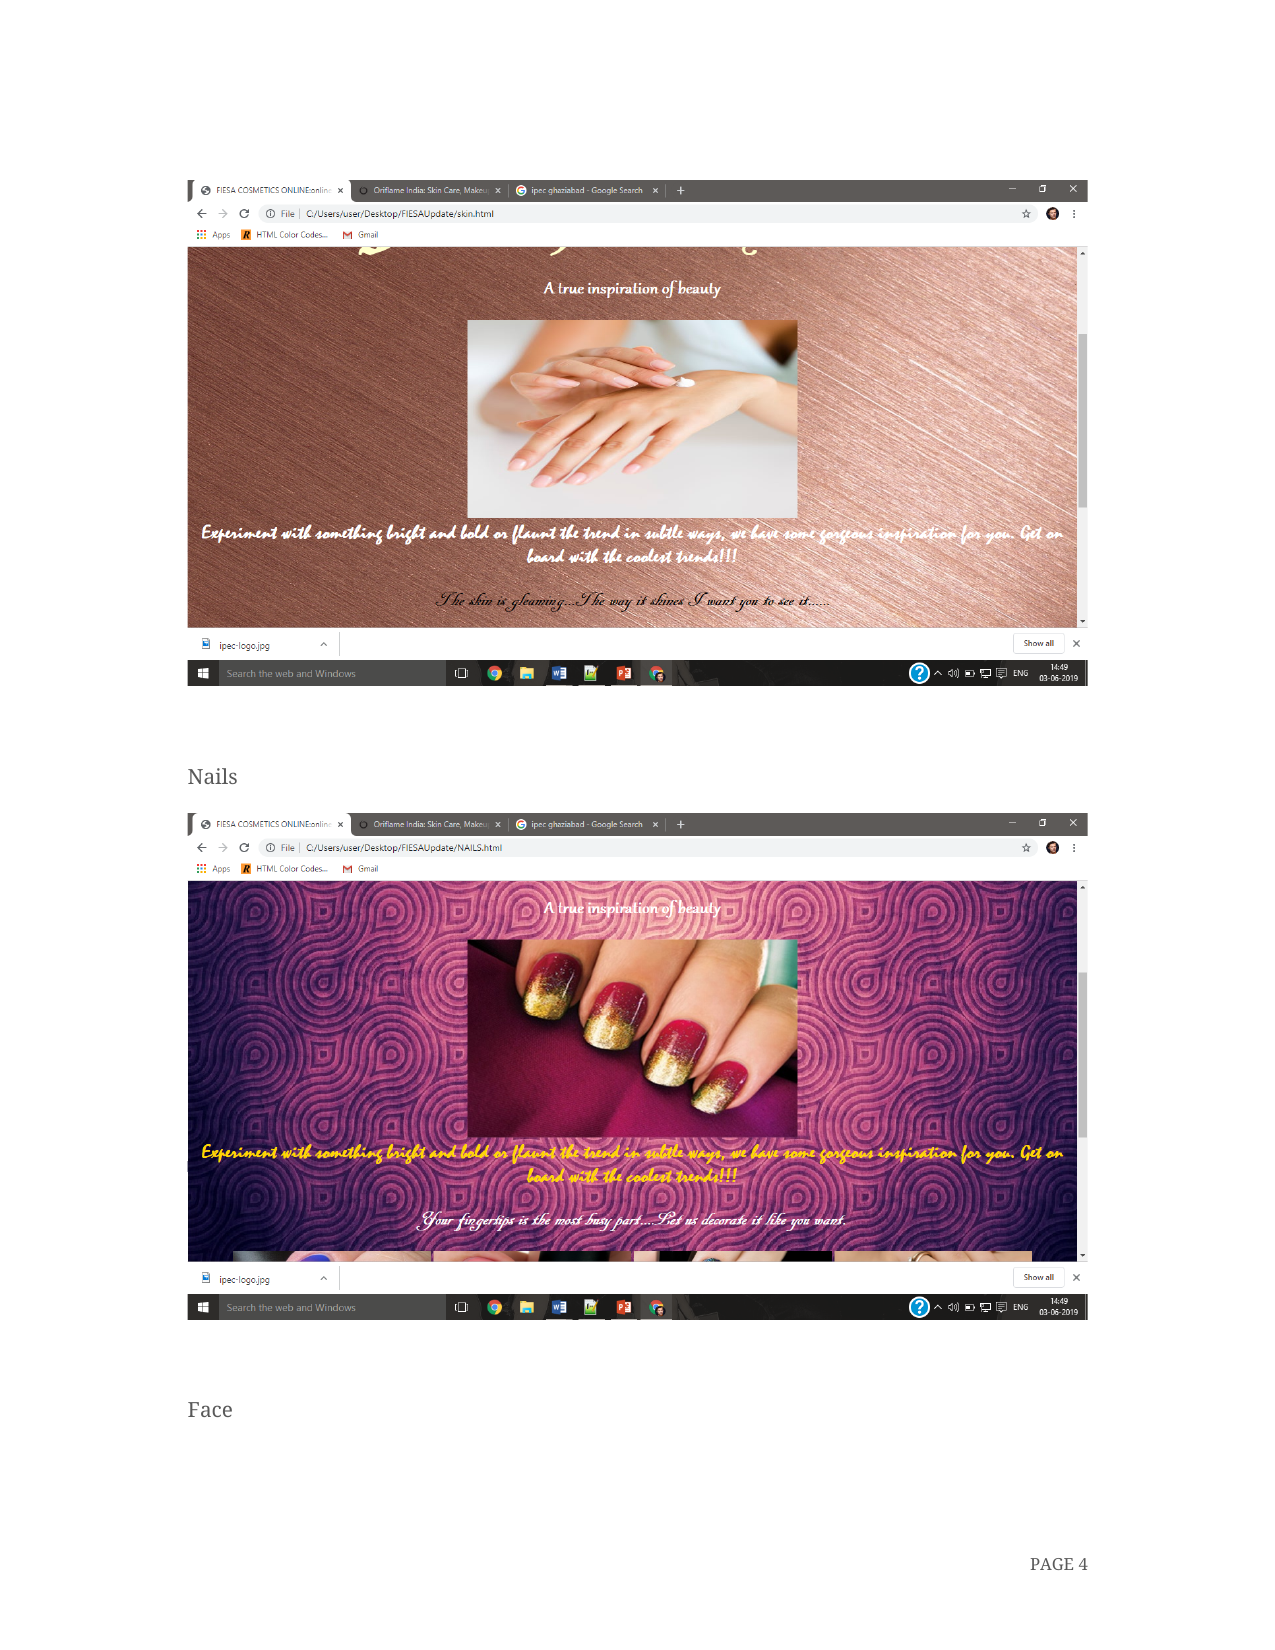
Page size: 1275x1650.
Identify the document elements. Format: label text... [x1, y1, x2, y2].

text Face [187, 1396, 1087, 1424]
picture [187, 813, 1088, 1320]
picture [187, 180, 1088, 686]
text Nails [187, 762, 1087, 790]
